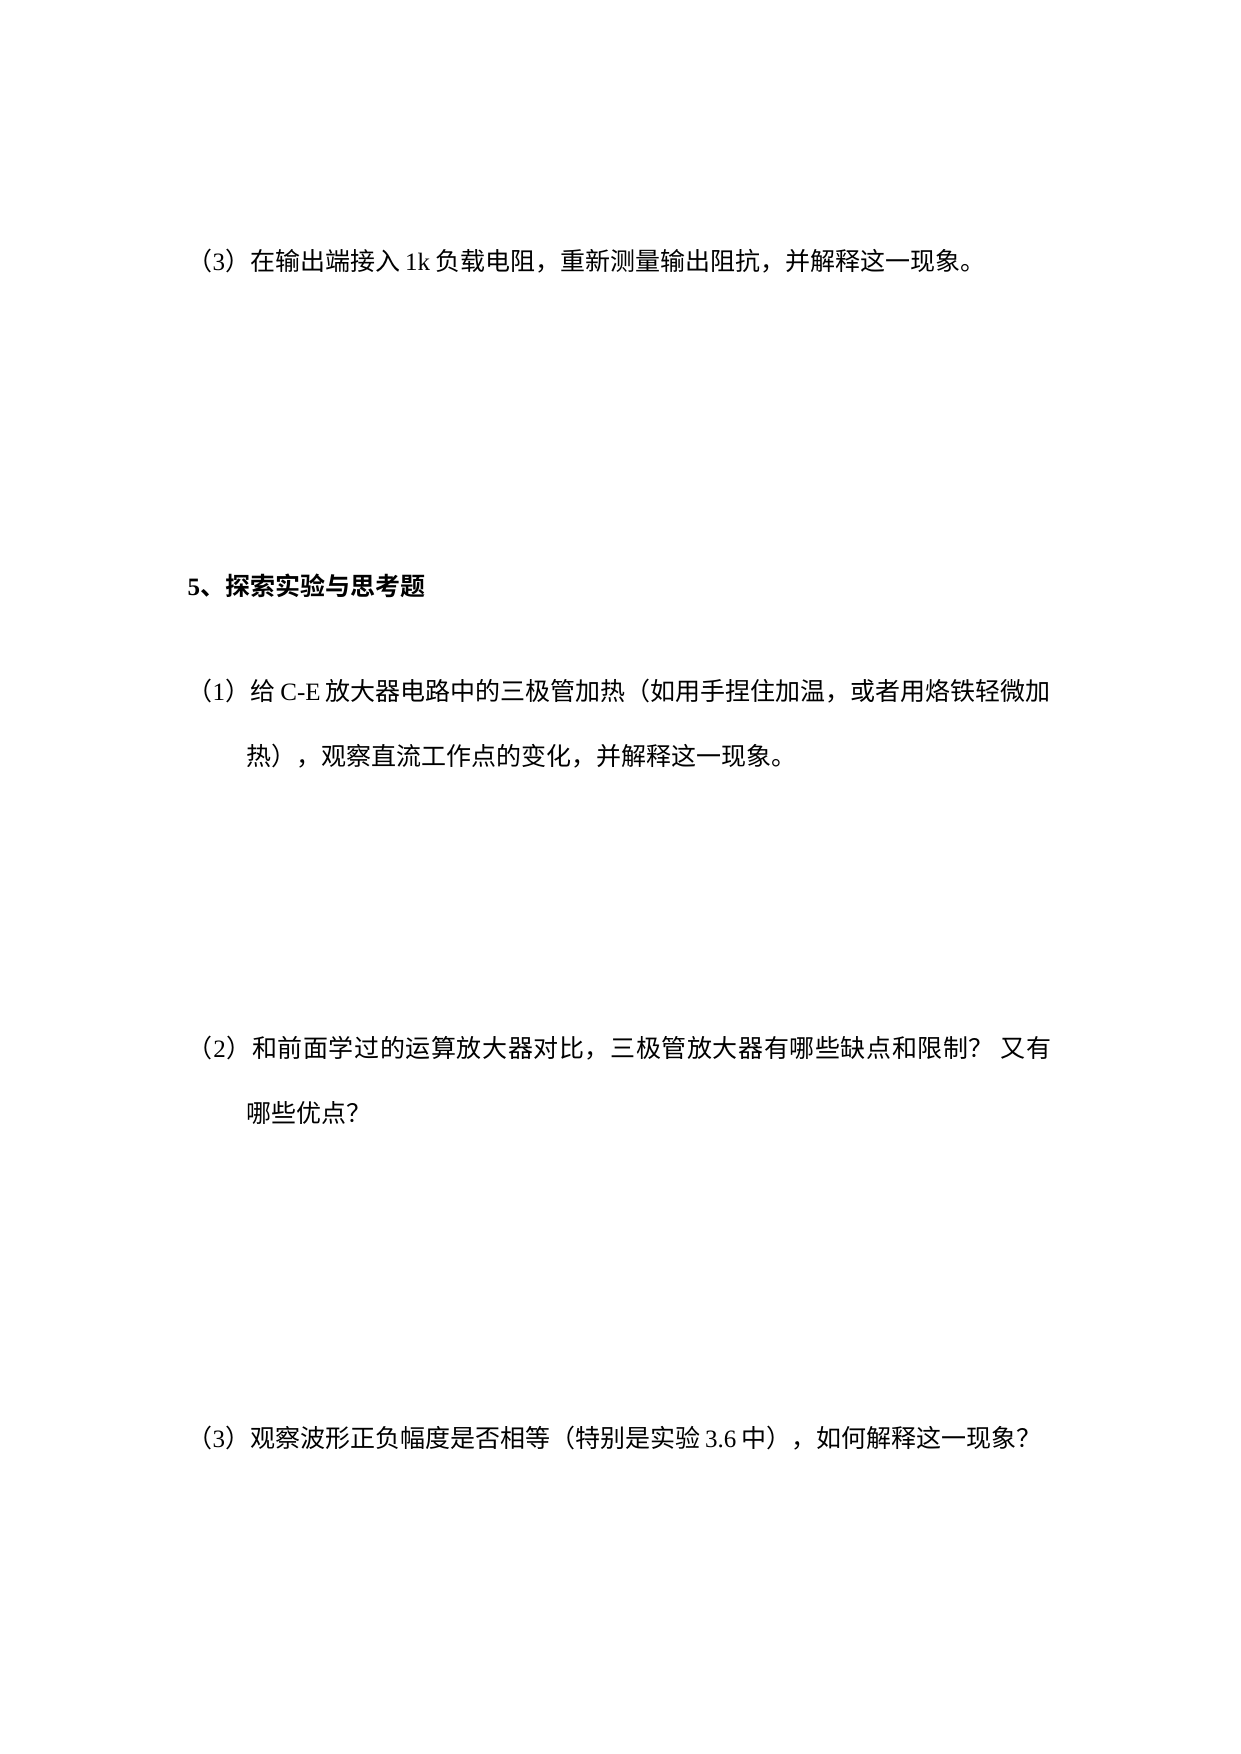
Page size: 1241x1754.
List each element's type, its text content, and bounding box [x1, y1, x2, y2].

text （2）和前面学过的运算放大器对比，三极管放大器有哪些缺点和限制？ 又有哪些优点？ [187, 1014, 1053, 1144]
text 5、探索实验与思考题 [187, 552, 1053, 617]
text （1）给C-E放大器电路中的三极管加热（如用手捏住加温，或者用烙铁轻微加热），观察直流工作点的变化，并解释这一现象。 [187, 657, 1053, 787]
text （3）观察波形正负幅度是否相等（特别是实验3.6中），如何解释这一现象？ [187, 1404, 1053, 1469]
text （3）在输出端接入1k负载电阻，重新测量输出阻抗，并解释这一现象。 [187, 227, 1053, 292]
